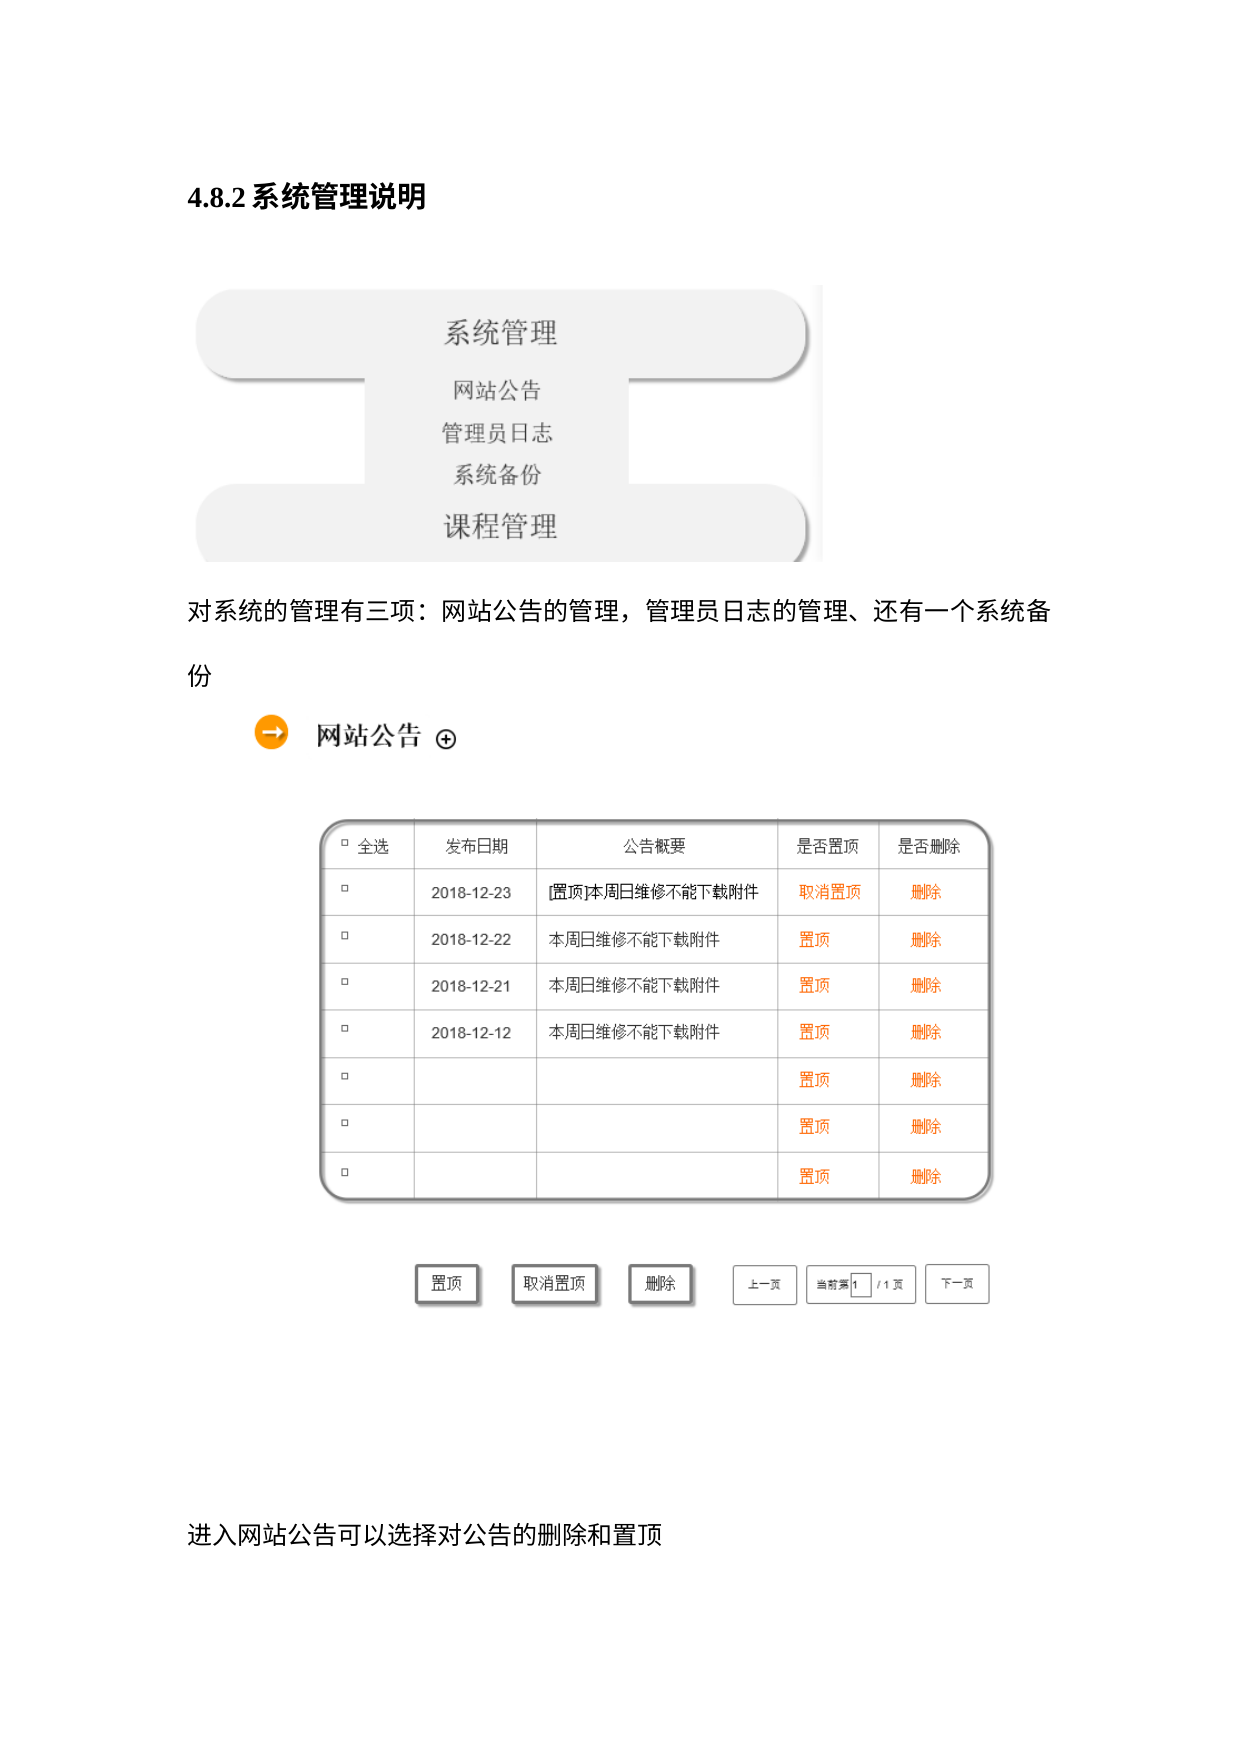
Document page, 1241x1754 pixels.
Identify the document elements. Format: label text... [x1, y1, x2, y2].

text 对系统的管理有三项：网站公告的管理，管理员日志的管理、还有一个系统备份 [187, 577, 1053, 707]
picture [187, 285, 823, 562]
subtitle 4.8.2系统管理说明 [187, 162, 1053, 227]
text 进入网站公告可以选择对公告的删除和置顶 [187, 1501, 1053, 1566]
picture [187, 707, 1053, 1333]
